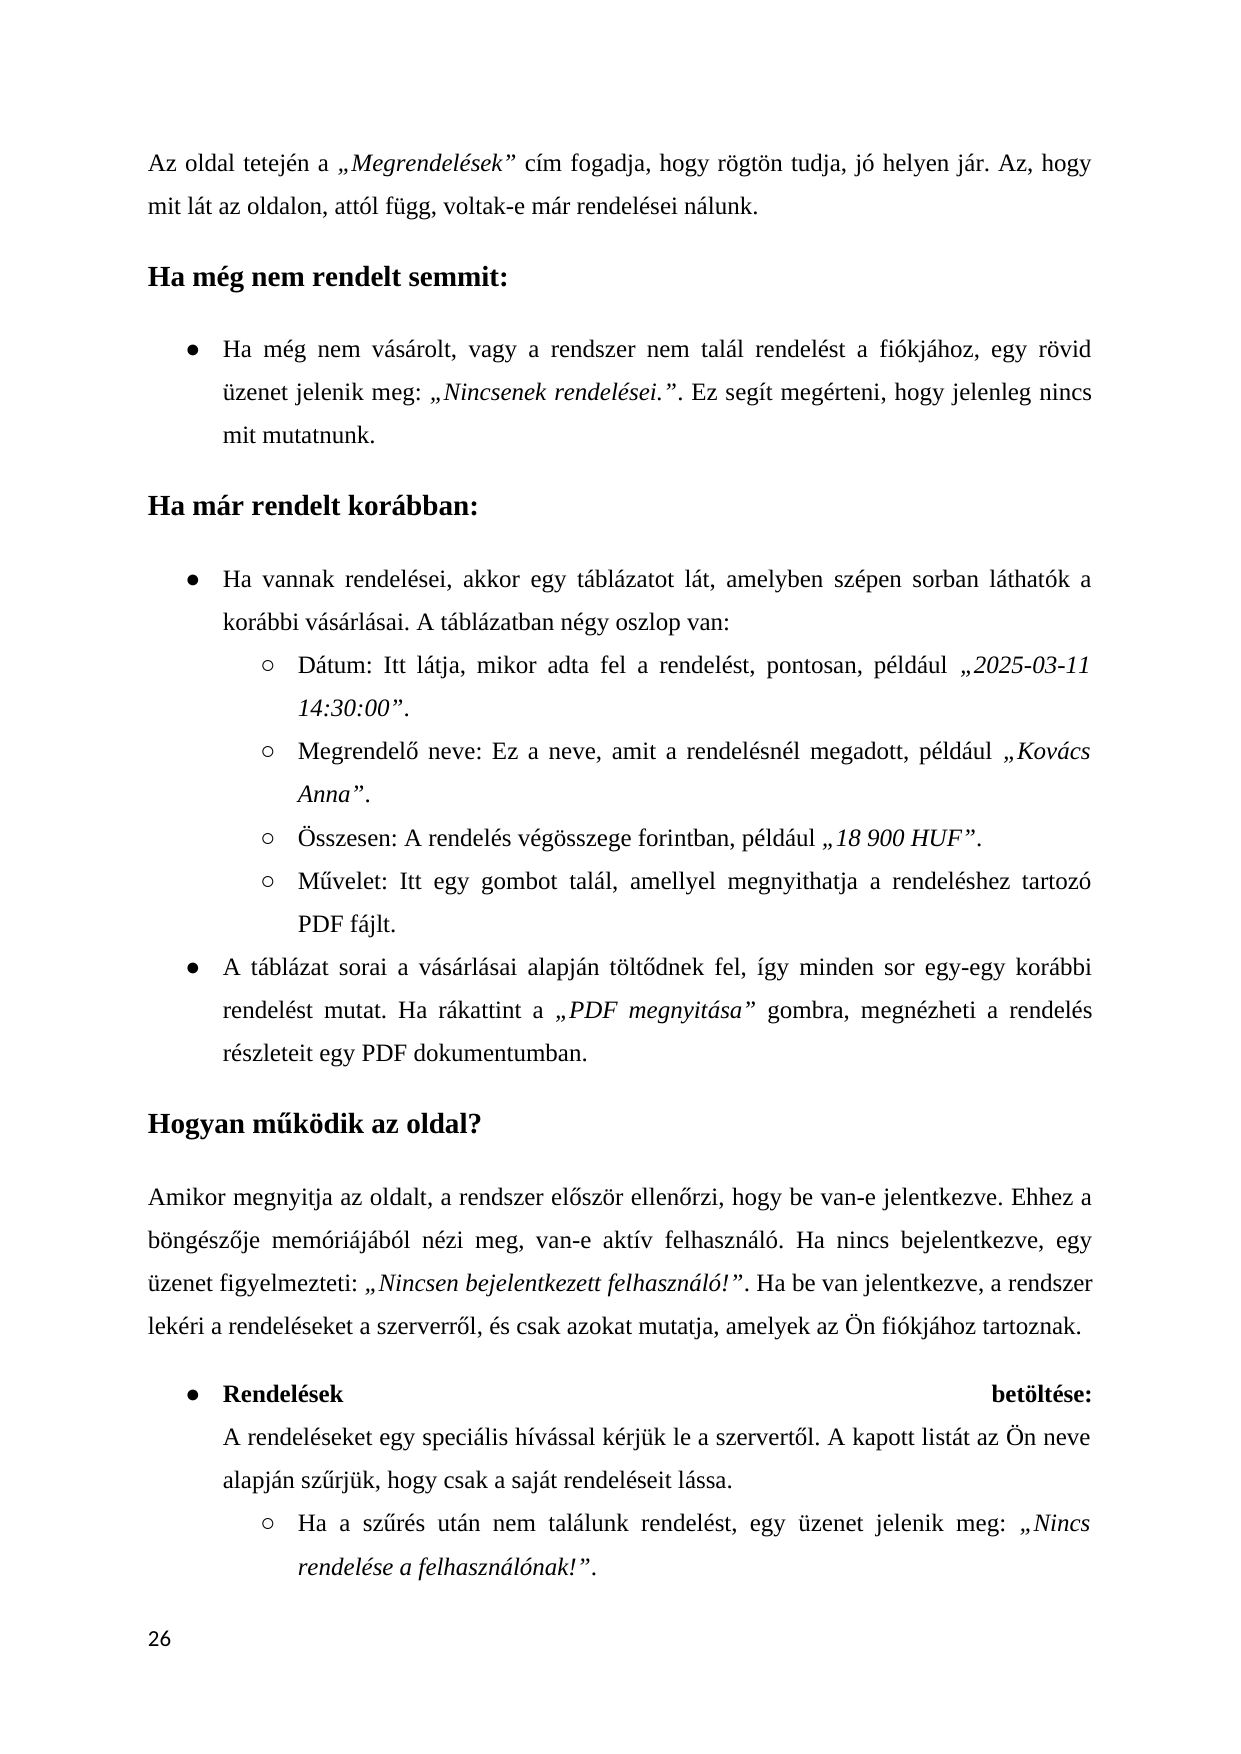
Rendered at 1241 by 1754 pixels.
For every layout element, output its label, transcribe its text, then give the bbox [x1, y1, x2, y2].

list Megrendelő neve: Ez a neve, amit a rendelésnél megadott, például „Kovács Anna”. [260, 736, 1093, 808]
list Ha a szűrés után nem találunk rendelést, egy üzenet jelenik meg: „Nincs rendelése a felhasználónak!”. [260, 1508, 1093, 1580]
list Ha vannak rendelései, akkor egy táblázatot lát, amelyben szépen sorban láthatók a korábbi vásárlásai. A táblázatban négy oszlop van: [185, 564, 1093, 636]
text Amikor megnyitja az oldalt, a rendszer először ellenőrzi, hogy be van-e jelentkezve. Ehhez a böngészője memóriájából nézi meg, van-e aktív felhasználó. Ha nincs bejelentkezve, egy üzenet figyelmezteti: „Nincsen bejelentkezett felhasználó!”. Ha be van jelentkezve, a rendszer lekéri a rendeléseket a szerverről, és csak azokat mutatja, amelyek az Ön fiókjához tartoznak. [148, 1182, 1093, 1340]
text Ha még nem rendelt semmit: [148, 259, 1093, 292]
list Művelet: Itt egy gombot talál, amellyel megnyithatja a rendeléshez tartozó PDF fájlt. [260, 866, 1093, 938]
list A táblázat sorai a vásárlásai alapján töltődnek fel, így minden sor egy-egy korábbi rendelést mutat. Ha rákattint a „PDF megnyitása” gombra, megnézheti a rendelés részleteit egy PDF dokumentumban. [185, 952, 1093, 1067]
text Az oldal tetején a „Megrendelések” cím fogadja, hogy rögtön tudja, jó helyen jár. Az, hogy mit lát az oldalon, attól függ, voltak-e már rendelései nálunk. [148, 148, 1093, 219]
list Összesen: A rendelés végösszege forintban, például „18 900 HUF”. [260, 823, 1093, 851]
list Dátum: Itt látja, mikor adta fel a rendelést, pontosan, például „2025-03-11 14:30:00”. [260, 650, 1093, 722]
list Rendelések betöltése: A rendeléseket egy speciális hívással kérjük le a szervertől. A kapott listát az Ön neve alapján szűrjük, hogy csak a saját rendeléseit lássa. [185, 1379, 1093, 1494]
text Hogyan működik az oldal? [148, 1106, 1093, 1140]
list Ha még nem vásárolt, vagy a rendszer nem talál rendelést a fiókjához, egy rövid üzenet jelenik meg: „Nincsenek rendelései.”. Ez segít megérteni, hogy jelenleg nincs mit mutatnunk. [185, 334, 1093, 449]
text Ha már rendelt korábban: [148, 488, 1093, 522]
